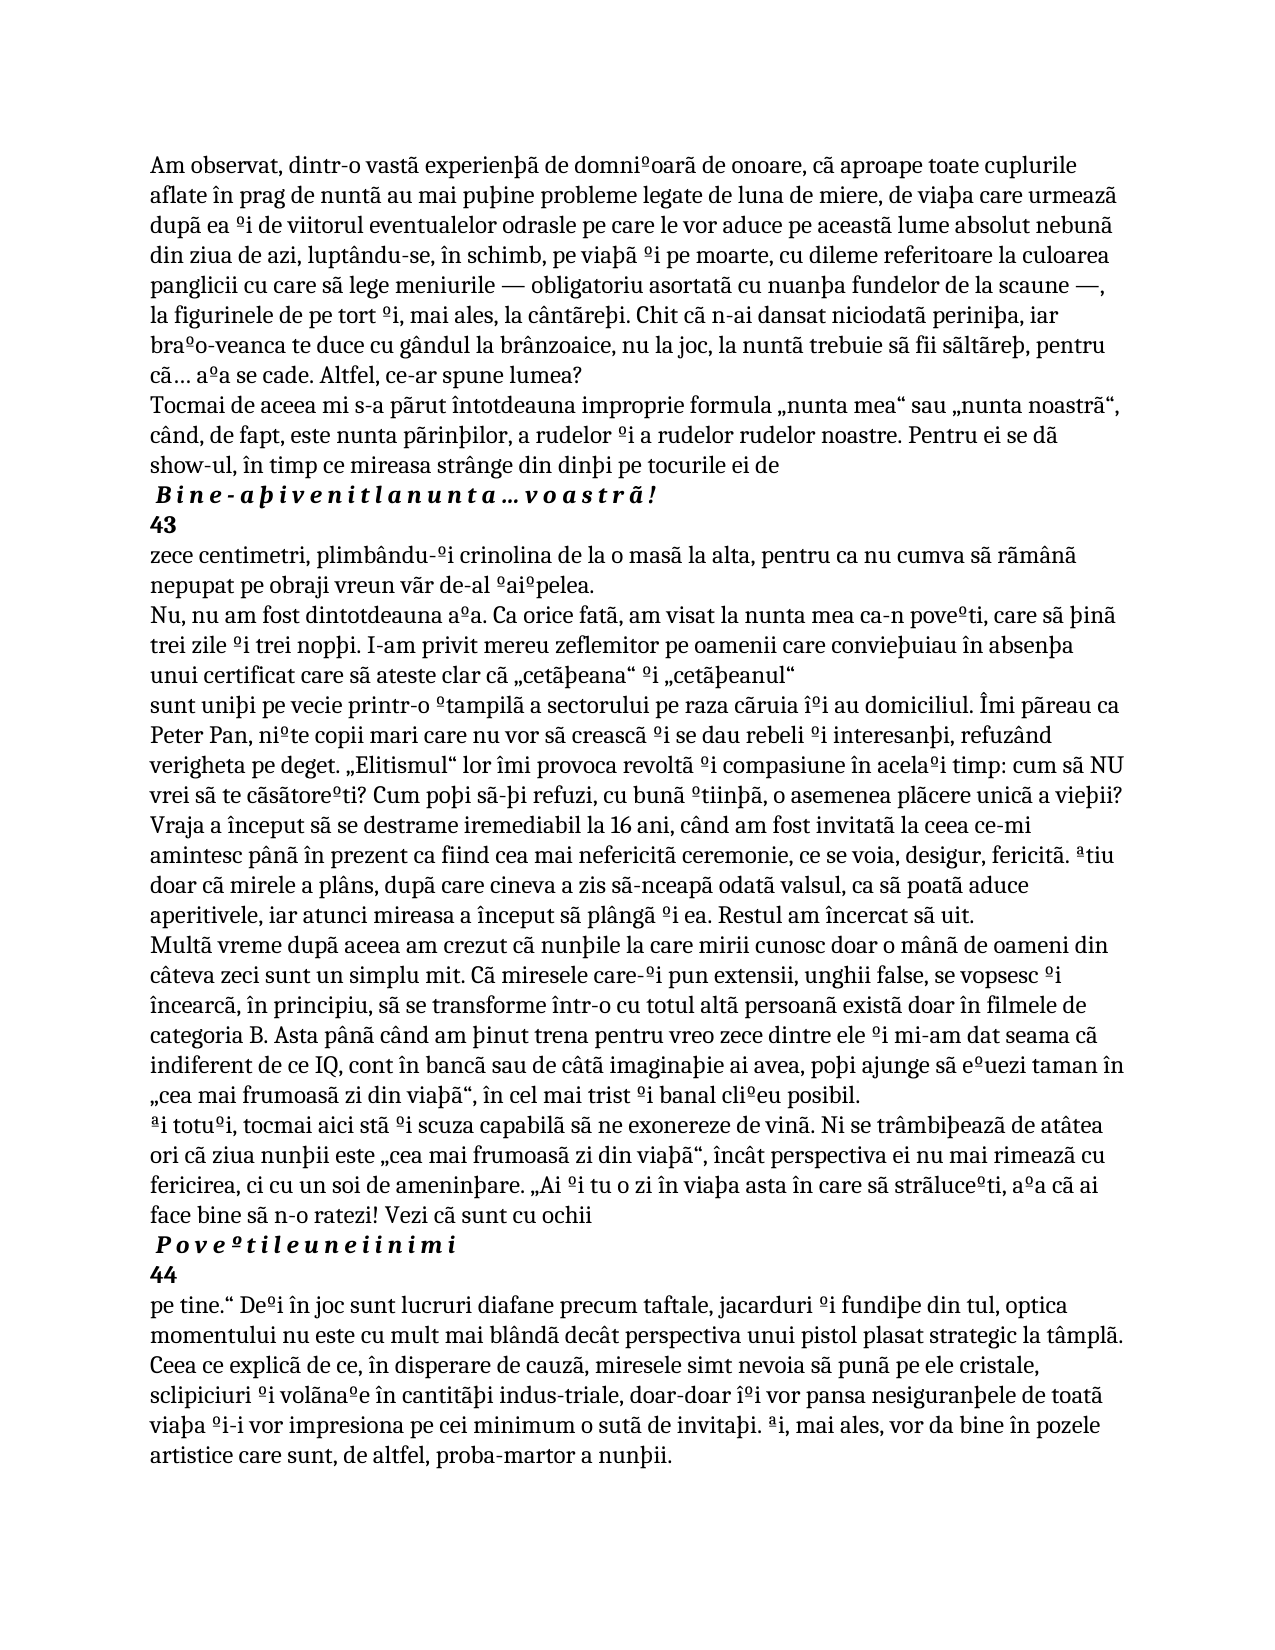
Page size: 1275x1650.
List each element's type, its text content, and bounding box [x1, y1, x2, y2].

text ªi totuºi, tocmai aici stã ºi scuza capabilã sã ne exonereze de vinã. Ni se trâmbiþeazã de atâtea ori cã ziua nunþii este „cea mai frumoasã zi din viaþã“, încât perspectiva ei nu mai rimeazã cu fericirea, ci cu un soi de ameninþare. „Ai ºi tu o zi în viaþa asta în care sã strãluceºti, aºa cã ai face bine sã n-o ratezi! Vezi cã sunt cu ochii [150, 1110, 1125, 1230]
text Vraja a început sã se destrame iremediabil la 16 ani, când am fost invitatã la ceea ce-mi amintesc pânã în prezent ca fiind cea mai nefericitã ceremonie, ce se voia, desigur, fericitã. ªtiu doar cã mirele a plâns, dupã care cineva a zis sã-nceapã odatã valsul, ca sã poatã aduce aperitivele, iar atunci mireasa a început sã plângã ºi ea. Restul am încercat sã uit. [150, 810, 1125, 930]
text Am observat, dintr-o vastã experienþã de domniºoarã de onoare, cã aproape toate cuplurile aflate în prag de nuntã au mai puþine probleme legate de luna de miere, de viaþa care urmeazã dupã ea ºi de viitorul eventualelor odrasle pe care le vor aduce pe aceastã lume absolut nebunã din ziua de azi, luptându-se, în schimb, pe viaþã ºi pe moarte, cu dileme referitoare la culoarea panglicii cu care sã lege meniurile — obligatoriu asortatã cu nuanþa fundelor de la scaune —, la figurinele de pe tort ºi, mai ales, la cântãreþi. Chit cã n-ai dansat niciodatã periniþa, iar braºo-veanca te duce cu gândul la brânzoaice, nu la joc, la nuntã trebuie sã fii sãltãreþ, pentru cã… aºa se cade. Altfel, ce-ar spune lumea? [150, 150, 1125, 390]
text Tocmai de aceea mi s-a pãrut întotdeauna improprie formula „nunta mea“ sau „nunta noastrã“, când, de fapt, este nunta pãrinþilor, a rudelor ºi a rudelor rudelor noastre. Pentru ei se dã show-ul, în timp ce mireasa strânge din dinþi pe tocurile ei de [150, 390, 1125, 480]
text Nu, nu am fost dintotdeauna aºa. Ca orice fatã, am visat la nunta mea ca-n poveºti, care sã þinã trei zile ºi trei nopþi. I-am privit mereu zeflemitor pe oamenii care convieþuiau în absenþa unui certificat care sã ateste clar cã „cetãþeana“ ºi „cetãþeanul“ [150, 600, 1125, 690]
text B i n e - a þ i v e n i t l a n u n t a … v o a s t r ã ! [150, 480, 1125, 510]
text Multã vreme dupã aceea am crezut cã nunþile la care mirii cunosc doar o mânã de oameni din câteva zeci sunt un simplu mit. Cã miresele care-ºi pun extensii, unghii false, se vopsesc ºi încearcã, în principiu, sã se transforme într-o cu totul altã persoanã existã doar în filmele de categoria B. Asta pânã când am þinut trena pentru vreo zece dintre ele ºi mi-am dat seama cã indiferent de ce IQ, cont în bancã sau de câtã imaginaþie ai avea, poþi ajunge sã eºuezi taman în „cea mai frumoasã zi din viaþã“, în cel mai trist ºi banal cliºeu posibil. [150, 930, 1125, 1110]
text 43 [150, 510, 1125, 540]
text sunt uniþi pe vecie printr-o ºtampilã a sectorului pe raza cãruia îºi au domiciliul. Îmi pãreau ca Peter Pan, niºte copii mari care nu vor sã creascã ºi se dau rebeli ºi interesanþi, refuzând verigheta pe deget. „Elitismul“ lor îmi provoca revoltã ºi compasiune în acelaºi timp: cum sã NU vrei sã te cãsãtoreºti? Cum poþi sã-þi refuzi, cu bunã ºtiinþã, o asemenea plãcere unicã a vieþii? [150, 690, 1125, 810]
text P o v e º t i l e u n e i i n i m i [150, 1230, 1125, 1260]
text 44 [150, 1260, 1125, 1290]
text zece centimetri, plimbându-ºi crinolina de la o masã la alta, pentru ca nu cumva sã rãmânã nepupat pe obraji vreun vãr de-al ºaiºpelea. [150, 540, 1125, 600]
text pe tine.“ Deºi în joc sunt lucruri diafane precum taftale, jacarduri ºi fundiþe din tul, optica momentului nu este cu mult mai blândã decât perspectiva unui pistol plasat strategic la tâmplã. Ceea ce explicã de ce, în disperare de cauzã, miresele simt nevoia sã punã pe ele cristale, sclipiciuri ºi volãnaºe în cantitãþi indus-triale, doar-doar îºi vor pansa nesiguranþele de toatã viaþa ºi-i vor impresiona pe cei minimum o sutã de invitaþi. ªi, mai ales, vor da bine în pozele artistice care sunt, de altfel, proba-martor a nunþii. [150, 1290, 1125, 1470]
